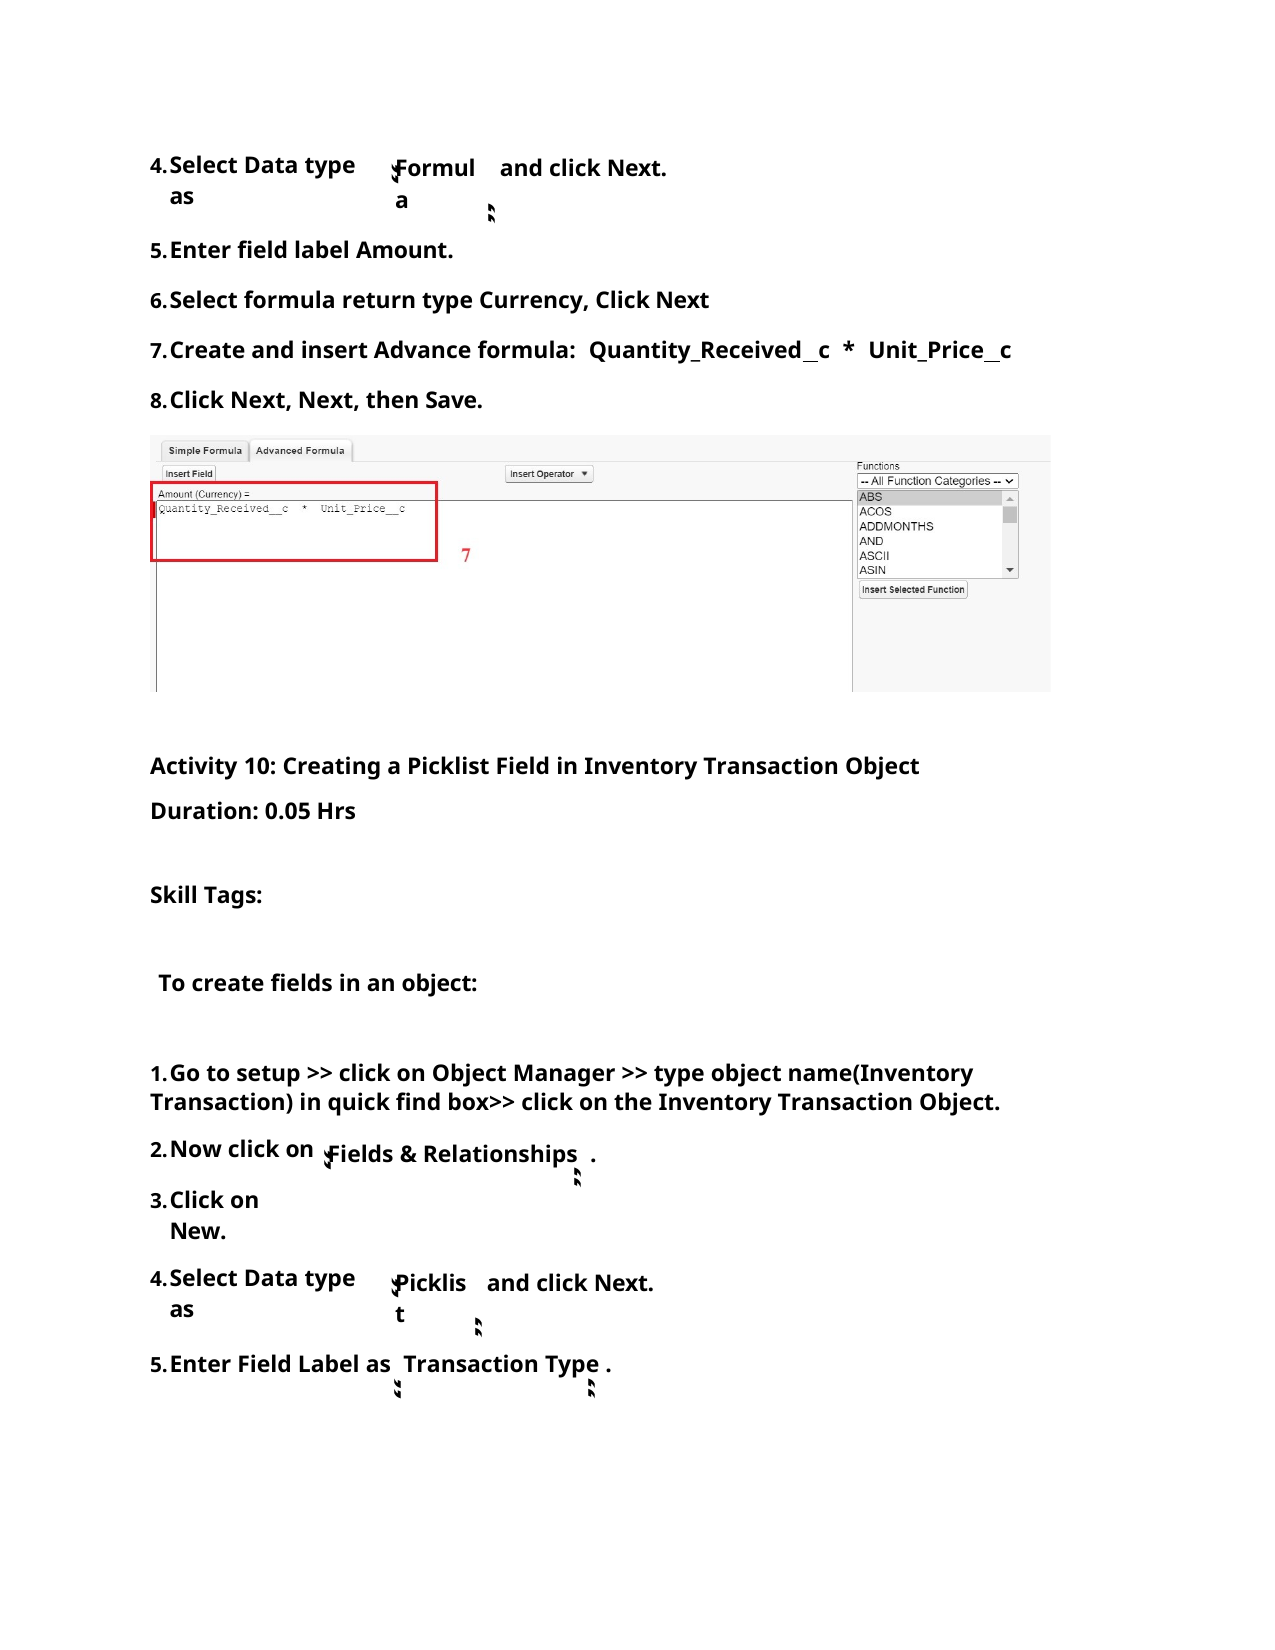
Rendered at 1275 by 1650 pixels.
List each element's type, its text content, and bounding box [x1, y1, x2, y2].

list Enter Field Label as Transaction Type . [150, 1348, 1125, 1379]
text Skill Tags: [150, 879, 1125, 910]
list Create and insert Advance formula: Quantity_Received c * Unit_Price c [150, 334, 1125, 365]
list Go to setup >> click on Object Manager >> type object name(Inventory Transaction) in quick find box>> click on the Inventory Transaction Object. [150, 1058, 1112, 1117]
list Select Data type as [150, 149, 380, 212]
list Select formula return type Currency, Click Next [150, 284, 1125, 315]
picture [150, 435, 1051, 692]
text Activity 10: Creating a Picklist Field in Inventory Transaction Object Duration: 0.05 Hrs [150, 750, 961, 826]
list Select Data type as [150, 1262, 380, 1324]
text and click Next. [487, 1266, 1125, 1298]
text Picklist [395, 1266, 471, 1329]
text Formula [395, 152, 484, 215]
text Fields & Relationships . [327, 1138, 1125, 1169]
list Now click on [150, 1133, 320, 1164]
list Click on New. [150, 1183, 320, 1246]
text To create fields in an object: [158, 967, 1125, 998]
list Enter field label Amount. [150, 234, 1125, 265]
list Click Next, Next, then Save. [150, 384, 1125, 416]
text and click Next. [499, 152, 1125, 183]
